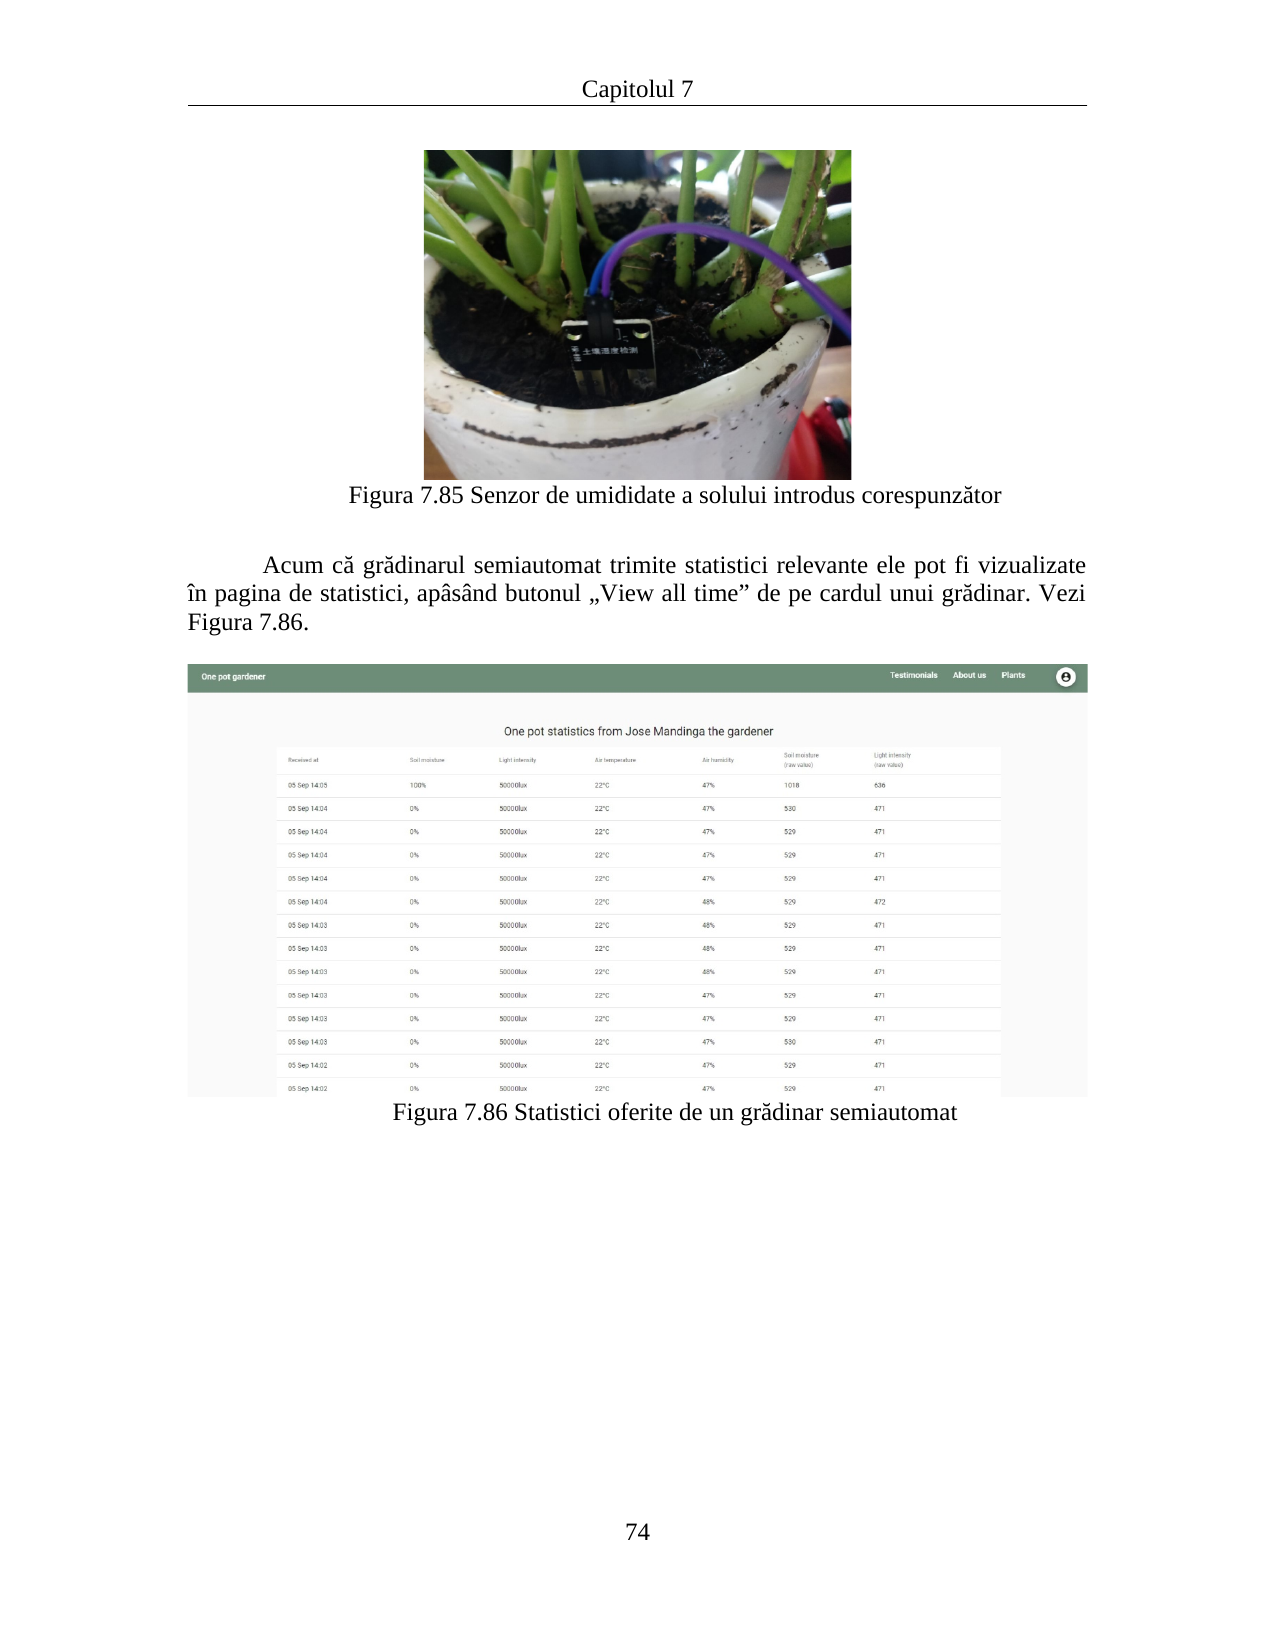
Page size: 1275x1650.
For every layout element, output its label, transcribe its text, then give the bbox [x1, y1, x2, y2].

picture [187, 664, 1088, 1097]
picture [423, 150, 852, 480]
